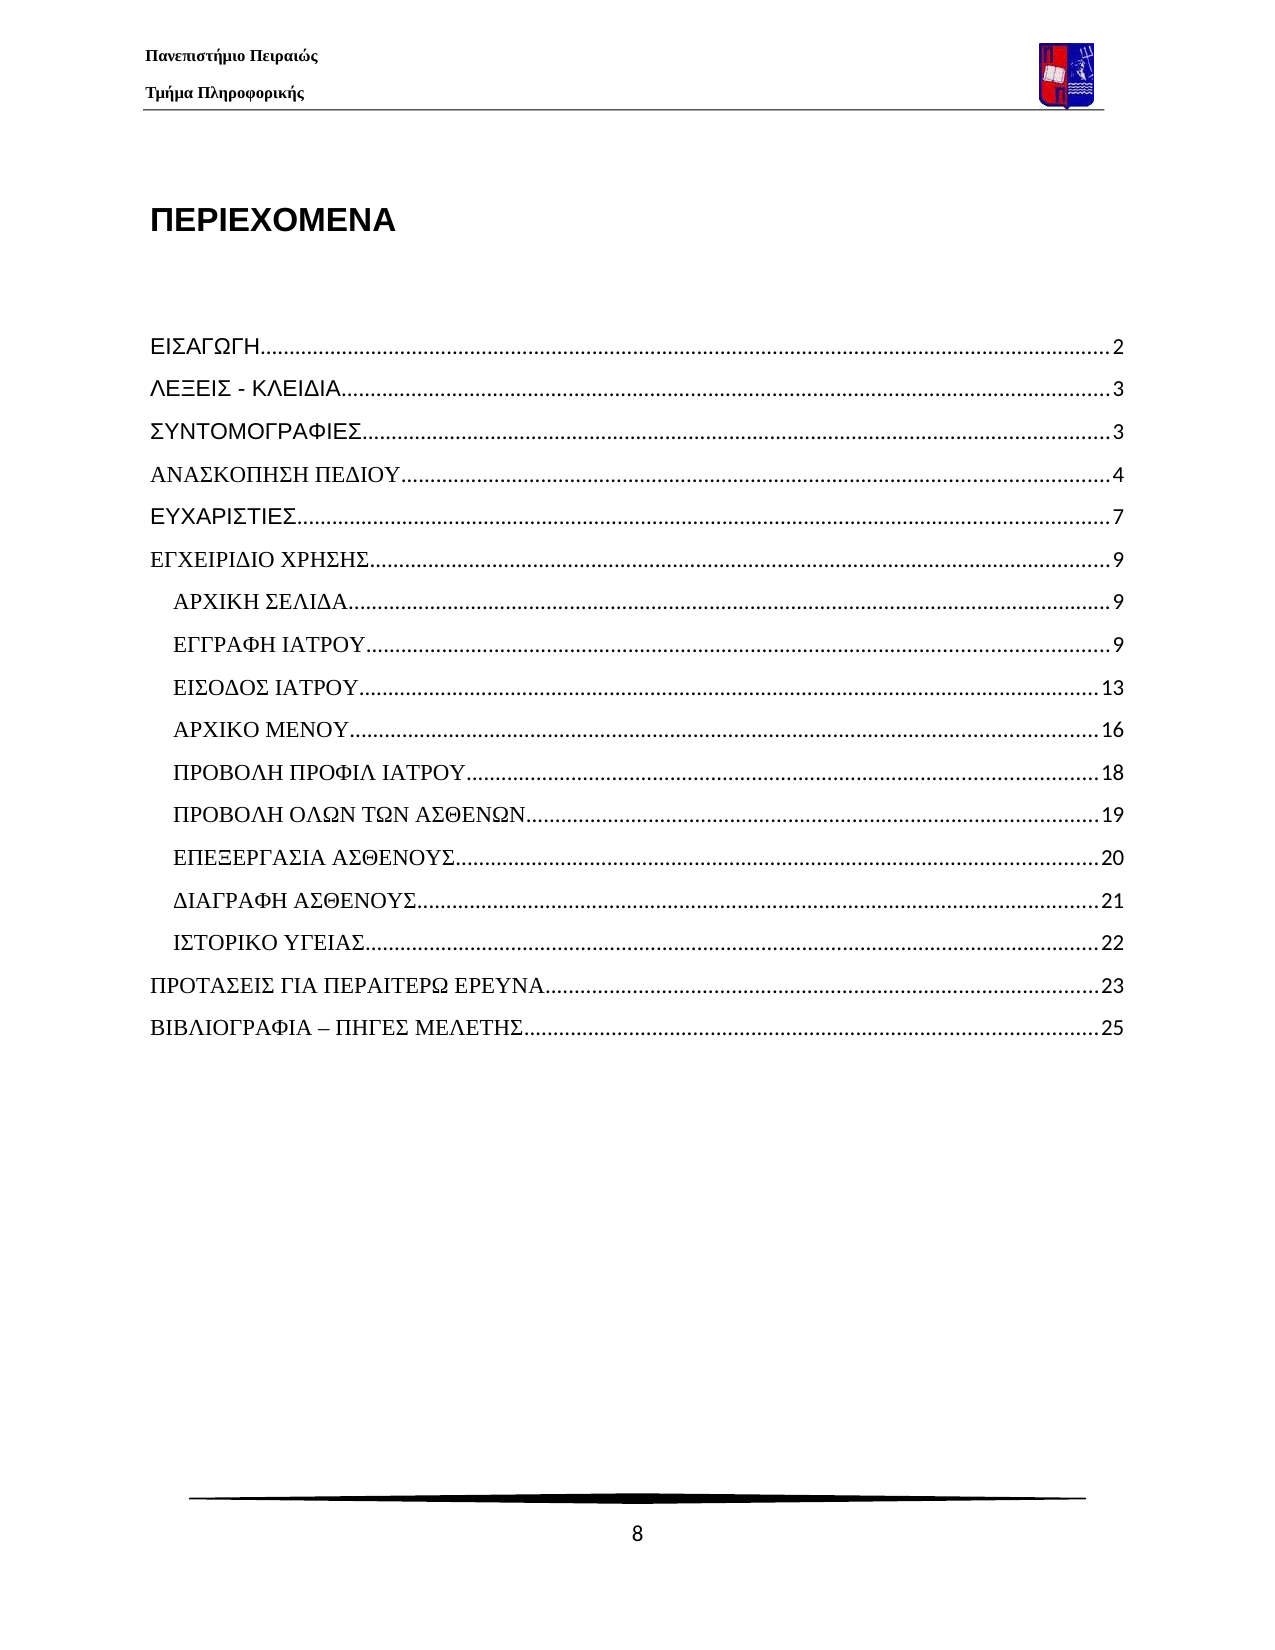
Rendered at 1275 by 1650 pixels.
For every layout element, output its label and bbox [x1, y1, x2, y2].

picture [1039, 43, 1094, 109]
